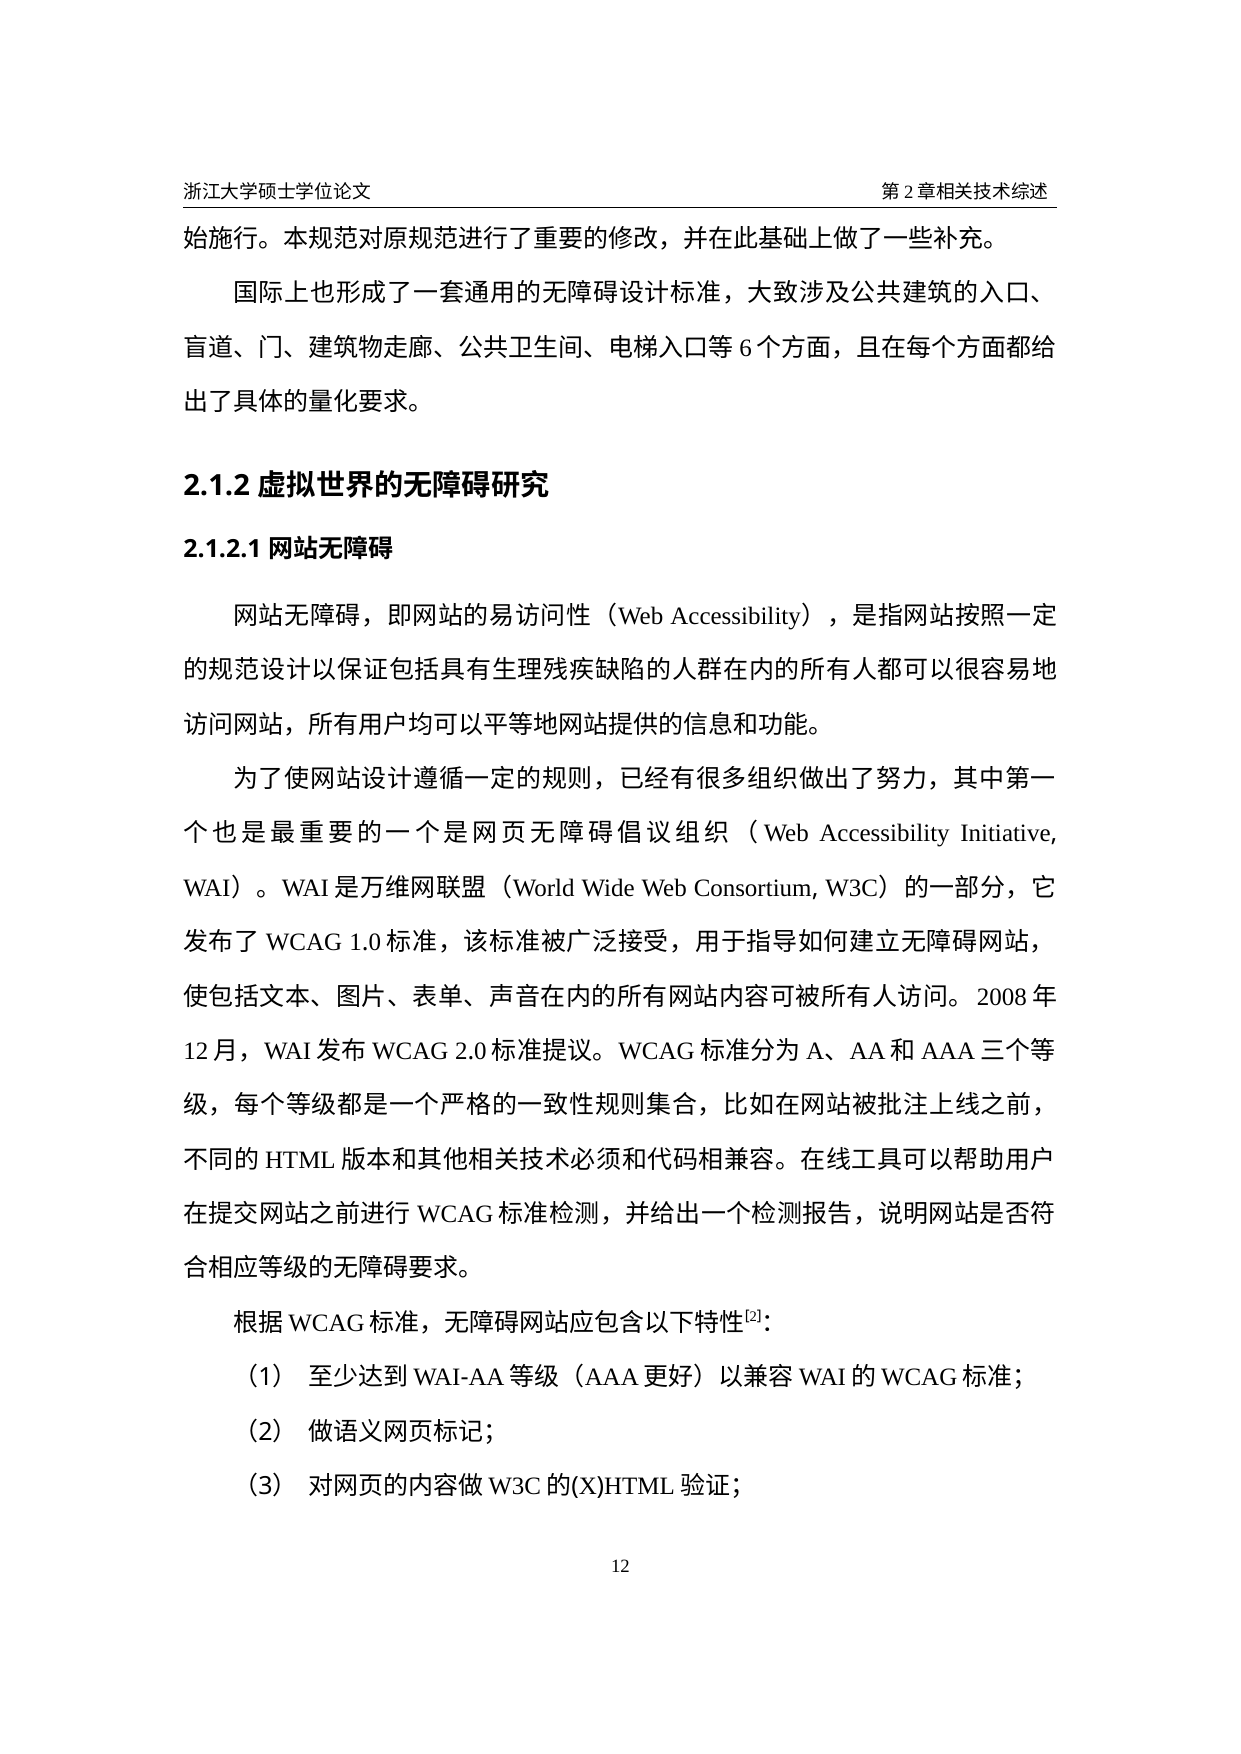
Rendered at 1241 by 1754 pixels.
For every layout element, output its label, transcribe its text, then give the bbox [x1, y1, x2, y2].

subtitle 虚拟世界的无障碍研究 [183, 461, 1057, 503]
subtitle 网站无障碍 [183, 528, 1057, 565]
text 国际上也形成了一套通用的无障碍设计标准，大致涉及公共建筑的入口、盲道、门、建筑物走廊、公共卫生间、电梯入口等6个方面，且在每个方面都给出了具体的量化要求。 [183, 273, 1057, 418]
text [183, 218, 1057, 255]
list 做语义网页标记； [233, 1411, 1057, 1447]
text 根据WCAG标准，无障碍网站应包含以下特性[2]： [183, 1302, 1057, 1338]
list 对网页的内容做W3C的(X)HTML验证； [233, 1465, 1057, 1502]
list 至少达到WAI-AA等级（AAA更好）以兼容WAI的WCAG标准； [233, 1357, 1057, 1393]
text 为了使网站设计遵循一定的规则，已经有很多组织做出了努力，其中第一个也是最重要的一个是网页无障碍倡议组织（Web Accessibility Initiative, WAI）。WAI是万维网联盟（World Wide Web Consortium, W3C）的一部分，它发布了WCAG 1.0标准，该标准被广泛接受，用于指导如何建立无障碍网站，使包括文本、图片、表单、声音在内的所有网站内容可被所有人访问。2008年12月，WAI发布WCAG 2.0标准提议。WCAG标准分为A、AA和AAA三个等级，每个等级都是一个严格的一致性规则集合，比如在网站被批注上线之前，不同的HTML版本和其他相关技术必须和代码相兼容。在线工具可以帮助用户在提交网站之前进行WCAG标准检测，并给出一个检测报告，说明网站是否符合相应等级的无障碍要求。 [183, 758, 1057, 1284]
text 网站无障碍，即网站的易访问性（Web Accessibility），是指网站按照一定的规范设计以保证包括具有生理残疾缺陷的人群在内的所有人都可以很容易地访问网站，所有用户均可以平等地网站提供的信息和功能。 [183, 595, 1057, 740]
